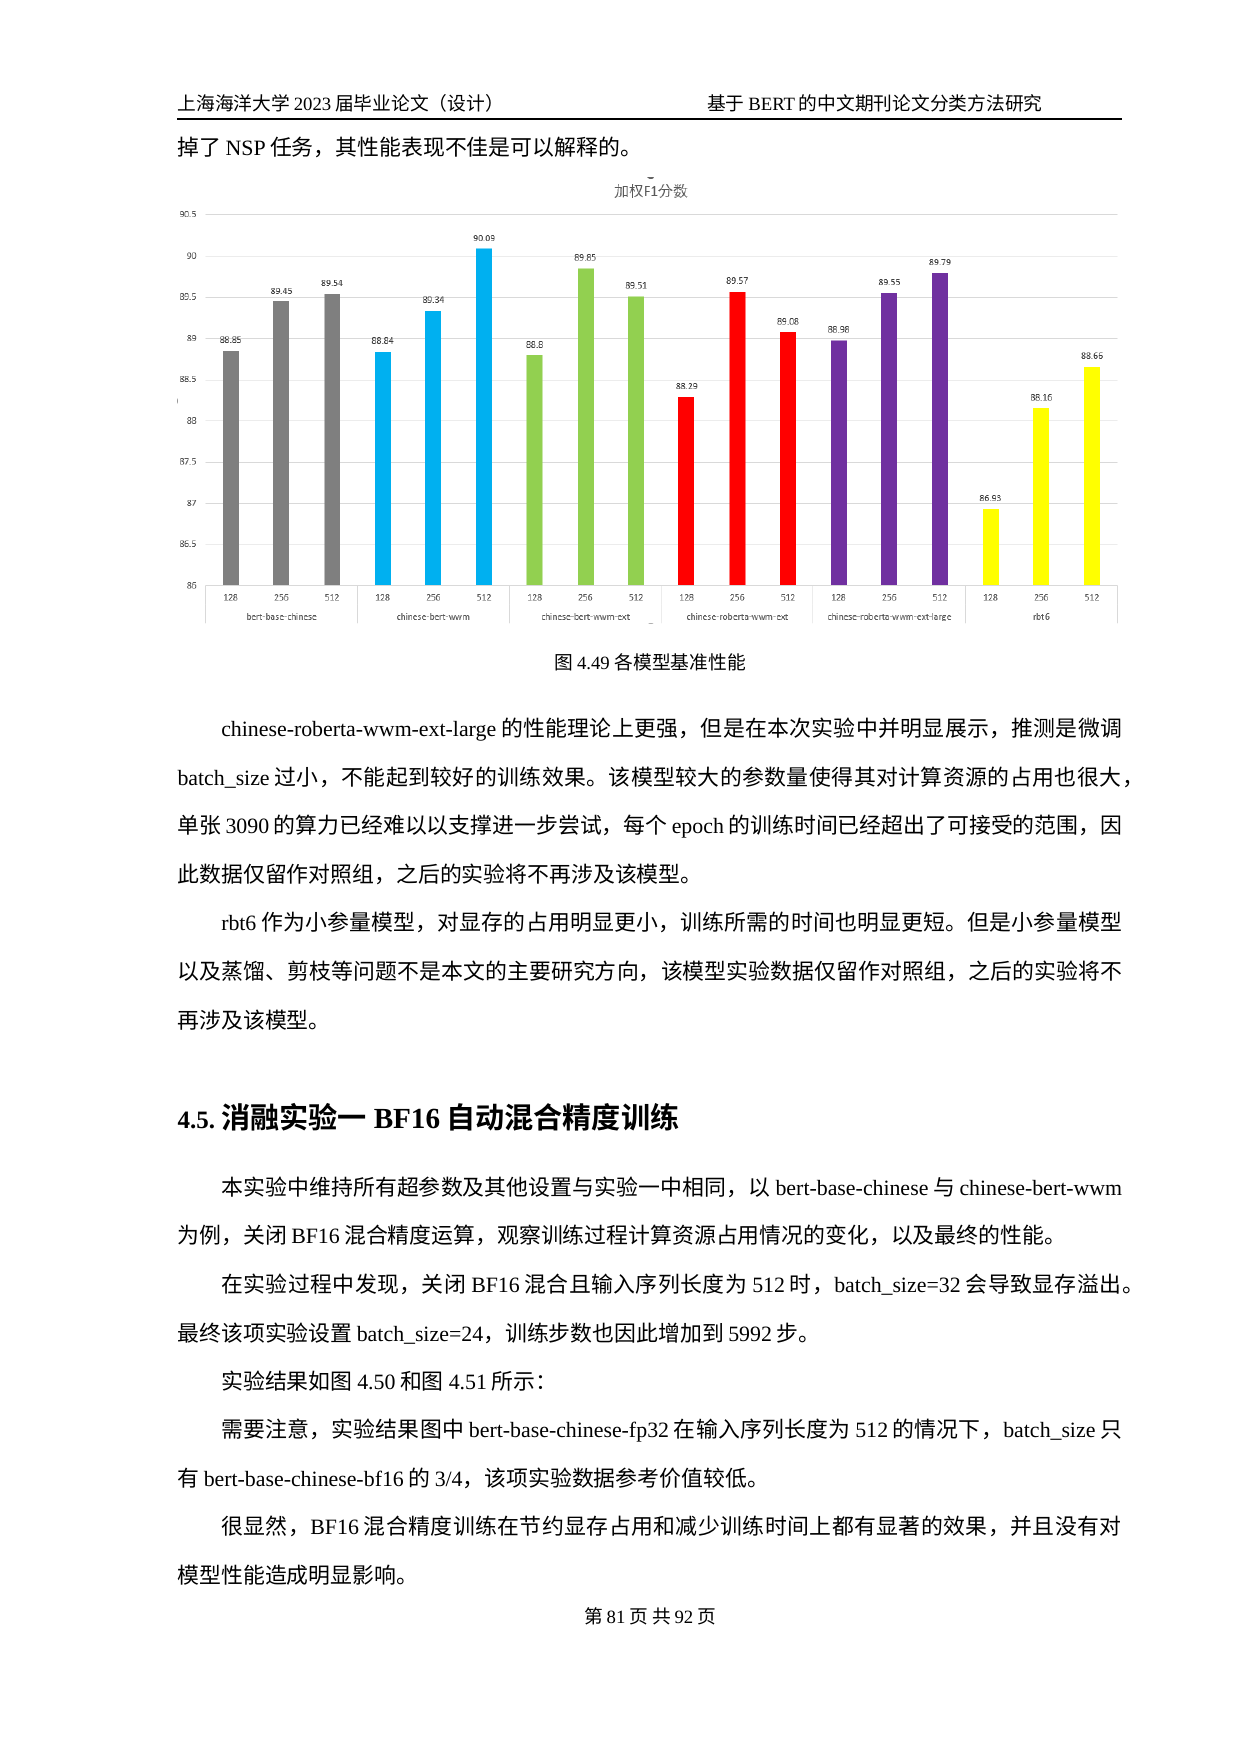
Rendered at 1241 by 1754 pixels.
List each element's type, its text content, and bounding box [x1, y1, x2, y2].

subtitle 消融实验一 BF16自动混合精度训练 [177, 1083, 1122, 1148]
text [177, 129, 1122, 162]
text 需要注意，实验结果图中bert-base-chinese-fp32在输入序列长度为512的情况下，batch_size只有bert-base-chinese-bf16的3/4，该项实验数据参考价值较低。 [177, 1412, 1122, 1493]
text 在实验过程中发现，关闭BF16混合且输入序列长度为512时，batch_size=32会导致显存溢出。最终该项实验设置batch_size=24，训练步数也因此增加到5992步。 [177, 1266, 1122, 1348]
text chinese-roberta-wwm-ext-large的性能理论上更强，但是在本次实验中并明显展示，推测是微调batch_size过小，不能起到较好的训练效果。该模型较大的参数量使得其对计算资源的占用也很大，单张3090的算力已经难以以支撑进一步尝试，每个epoch的训练时间已经超出了可接受的范围，因此数据仅留作对照组，之后的实验将不再涉及该模型。 [177, 710, 1122, 889]
picture [177, 177, 1123, 624]
text rbt6作为小参量模型，对显存的占用明显更小，训练所需的时间也明显更短。但是小参量模型以及蒸馏、剪枝等问题不是本文的主要研究方向，该模型实验数据仅留作对照组，之后的实验将不再涉及该模型。 [177, 905, 1122, 1035]
text 本实验中维持所有超参数及其他设置与实验一中相同，以bert-base-chinese与chinese-bert-wwm为例，关闭BF16混合精度运算，观察训练过程计算资源占用情况的变化，以及最终的性能。 [177, 1169, 1122, 1251]
text 很显然，BF16混合精度训练在节约显存占用和减少训练时间上都有显著的效果，并且没有对模型性能造成明显影响。 [177, 1509, 1122, 1590]
